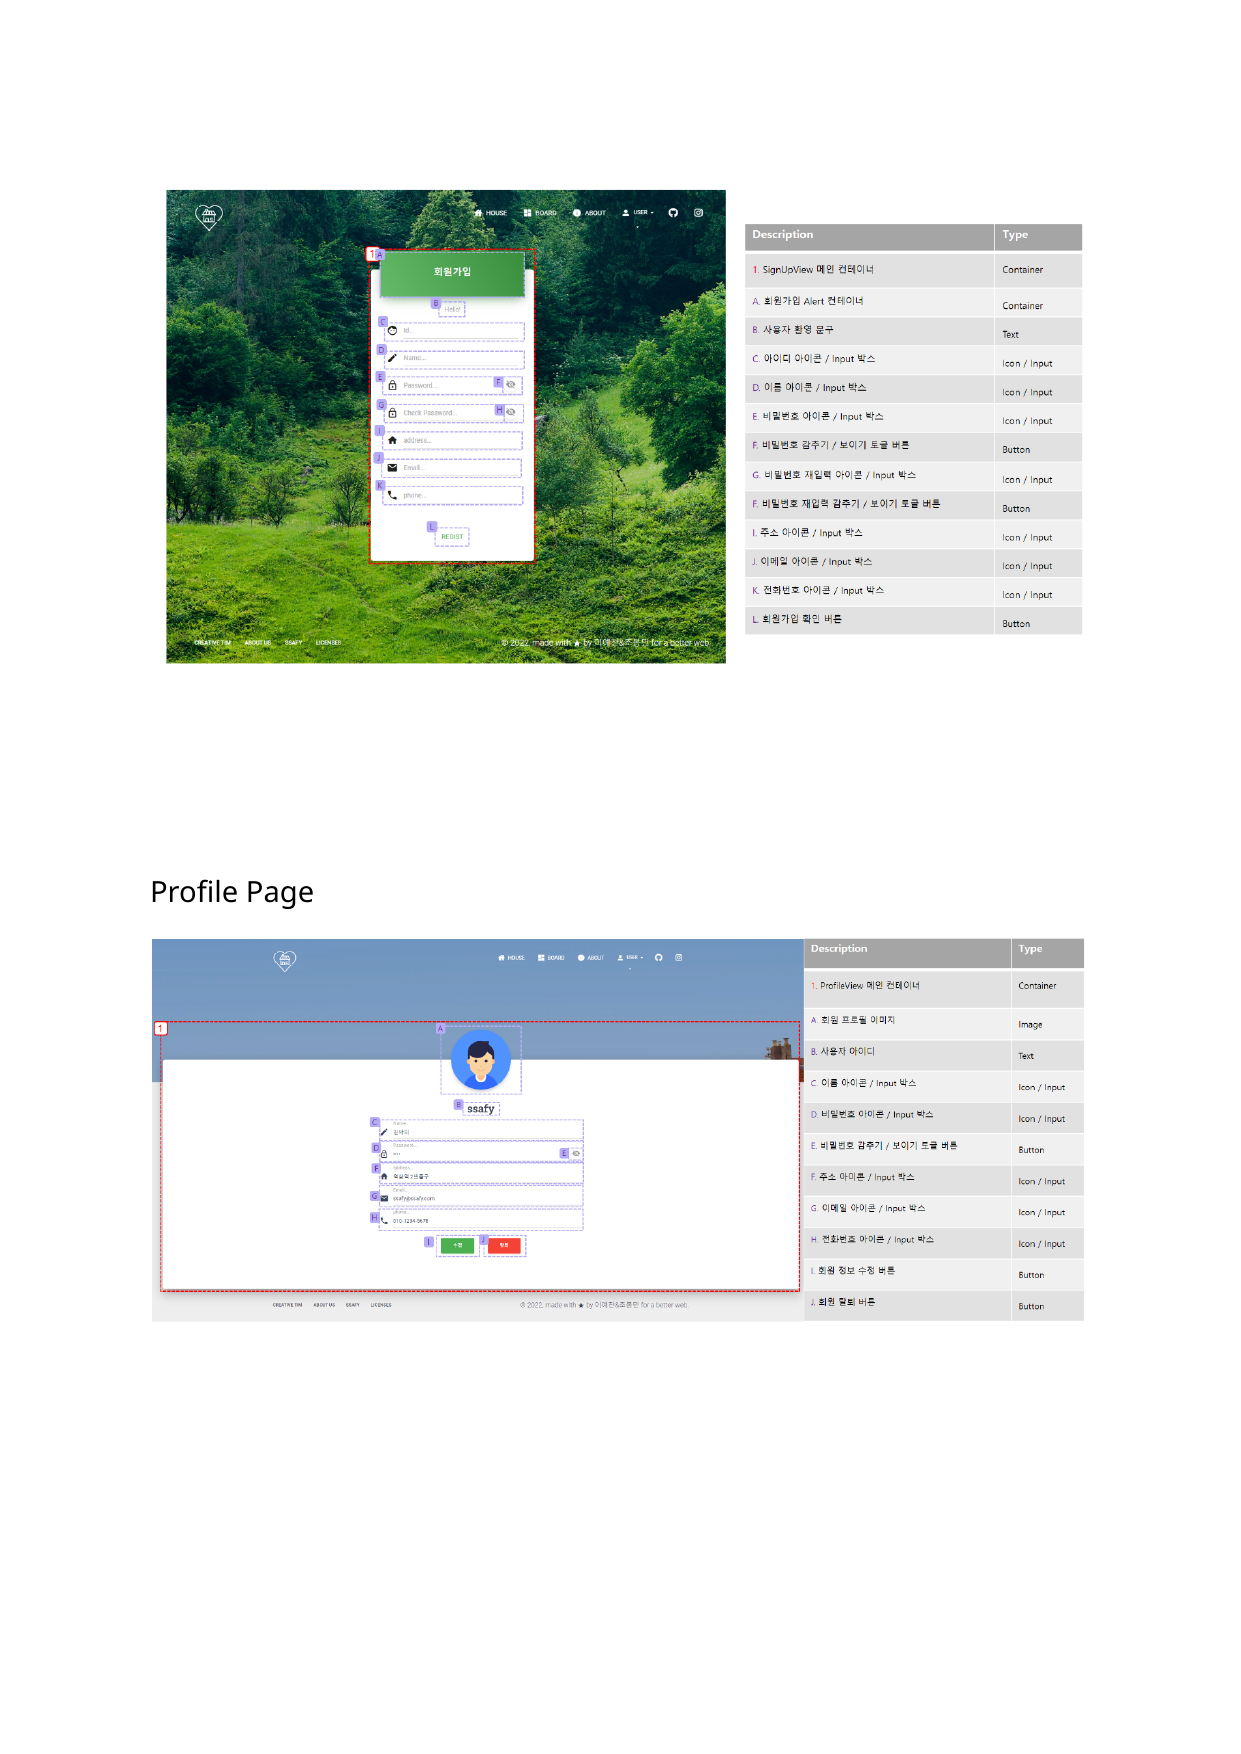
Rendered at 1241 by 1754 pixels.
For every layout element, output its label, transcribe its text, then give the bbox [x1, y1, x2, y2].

picture [150, 177, 1088, 675]
text Profile Page [150, 871, 1090, 911]
picture [150, 931, 1088, 1325]
